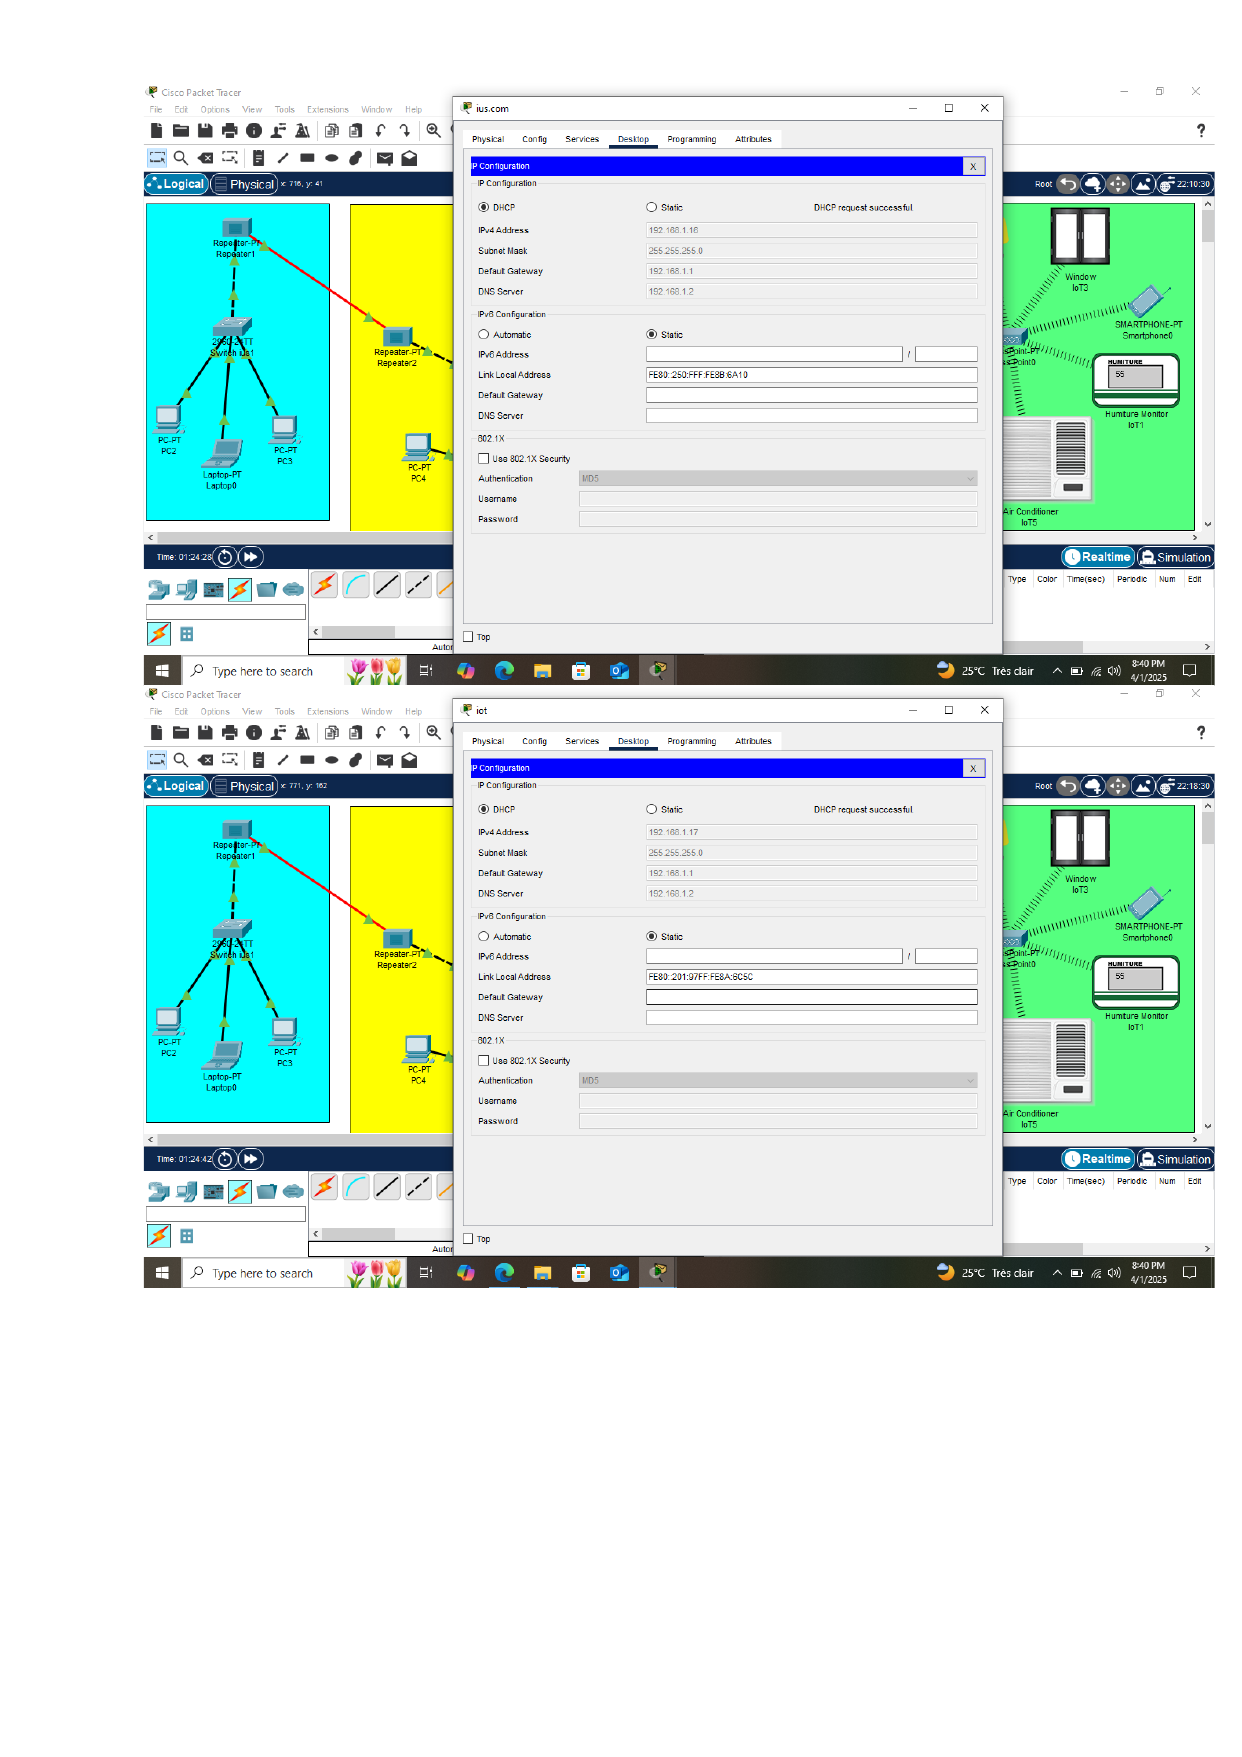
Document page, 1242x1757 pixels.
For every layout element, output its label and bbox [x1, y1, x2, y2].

picture [196, 180, 203, 187]
picture [143, 83, 1215, 1288]
picture [196, 782, 203, 789]
picture [180, 182, 187, 189]
picture [180, 784, 187, 791]
